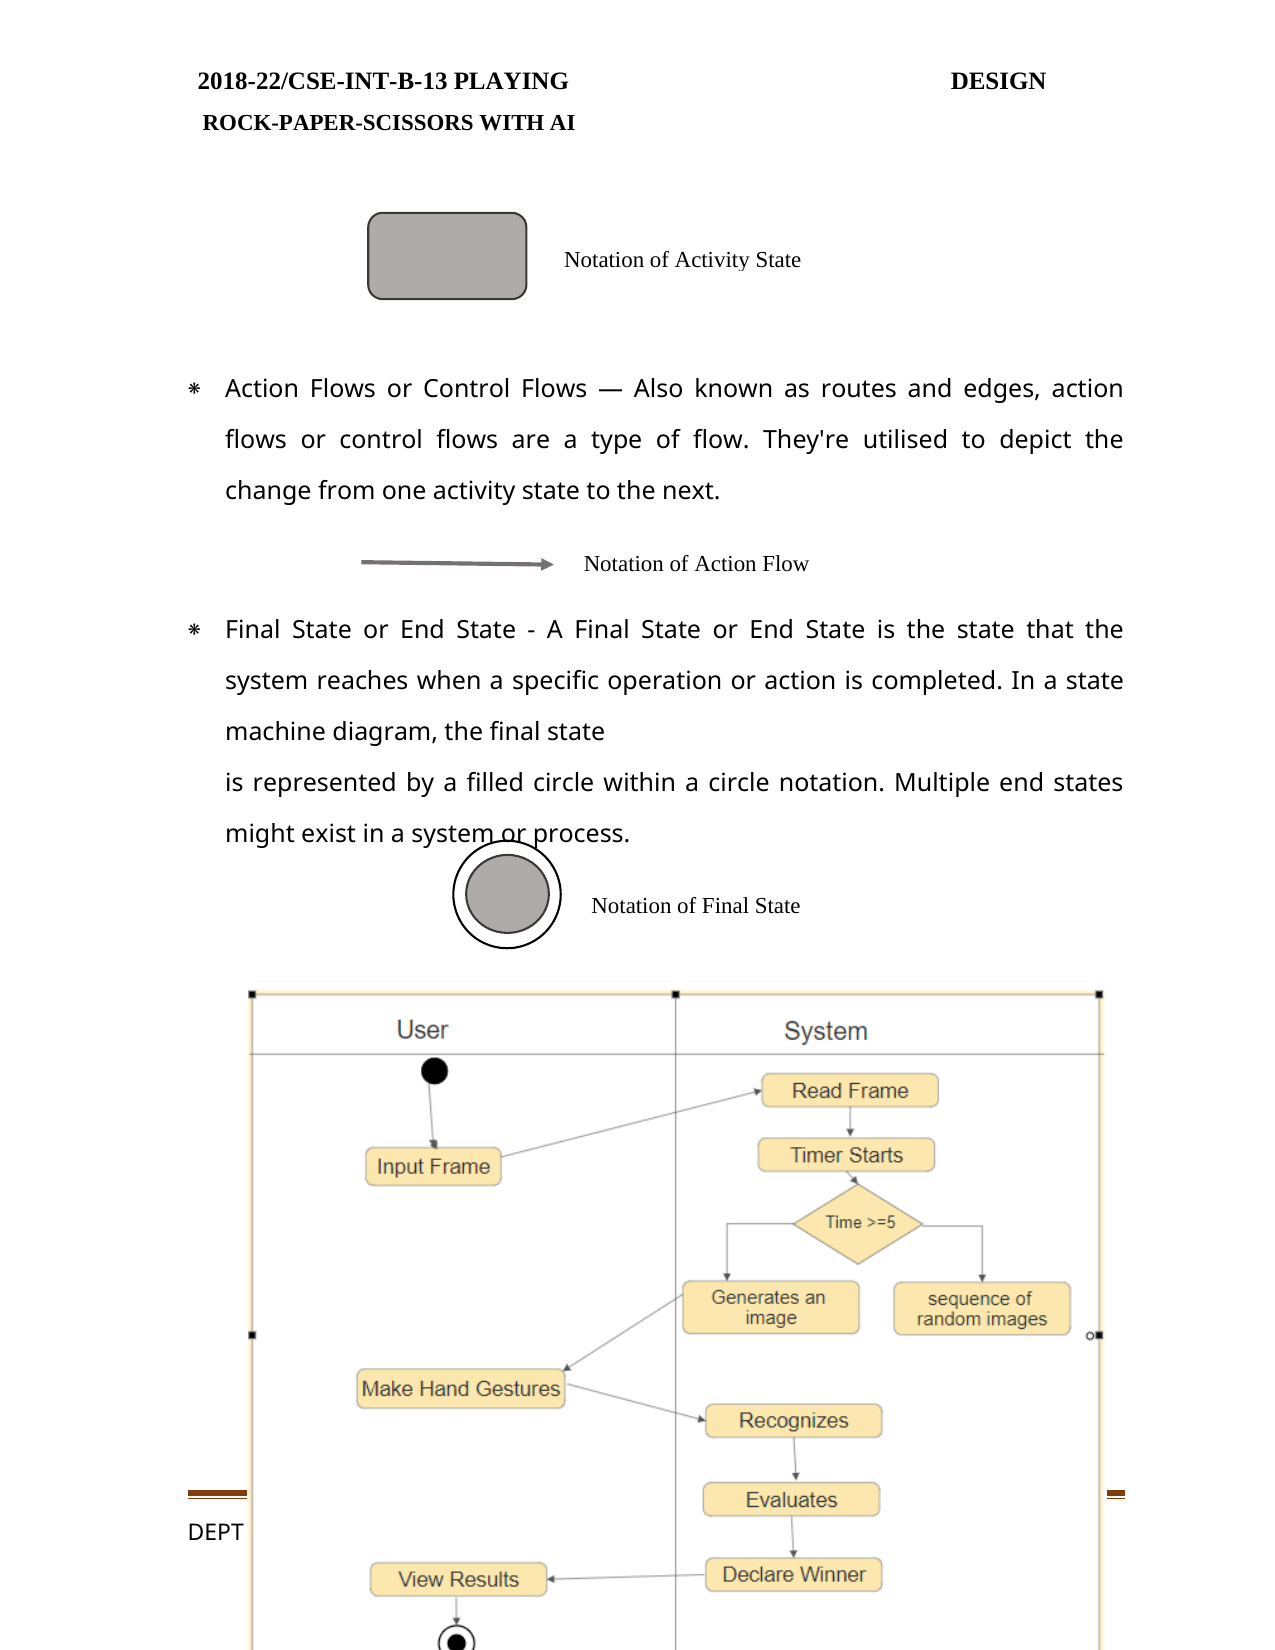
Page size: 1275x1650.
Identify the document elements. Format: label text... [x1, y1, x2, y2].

list Action Flows or Control Flows — Also known as routes and edges, action flows or control flows are a type of flow. They're utilised to depict the change from one activity state to the next. [187, 371, 1125, 507]
list Final State or End State - A Final State or End State is the state that the system reaches when a specific operation or action is completed. In a state machine diagram, the final state [187, 612, 1125, 748]
list is represented by a filled circle within a circle notation. Multiple end states might exist in a system or process. [225, 765, 1125, 850]
picture [247, 987, 1107, 1650]
